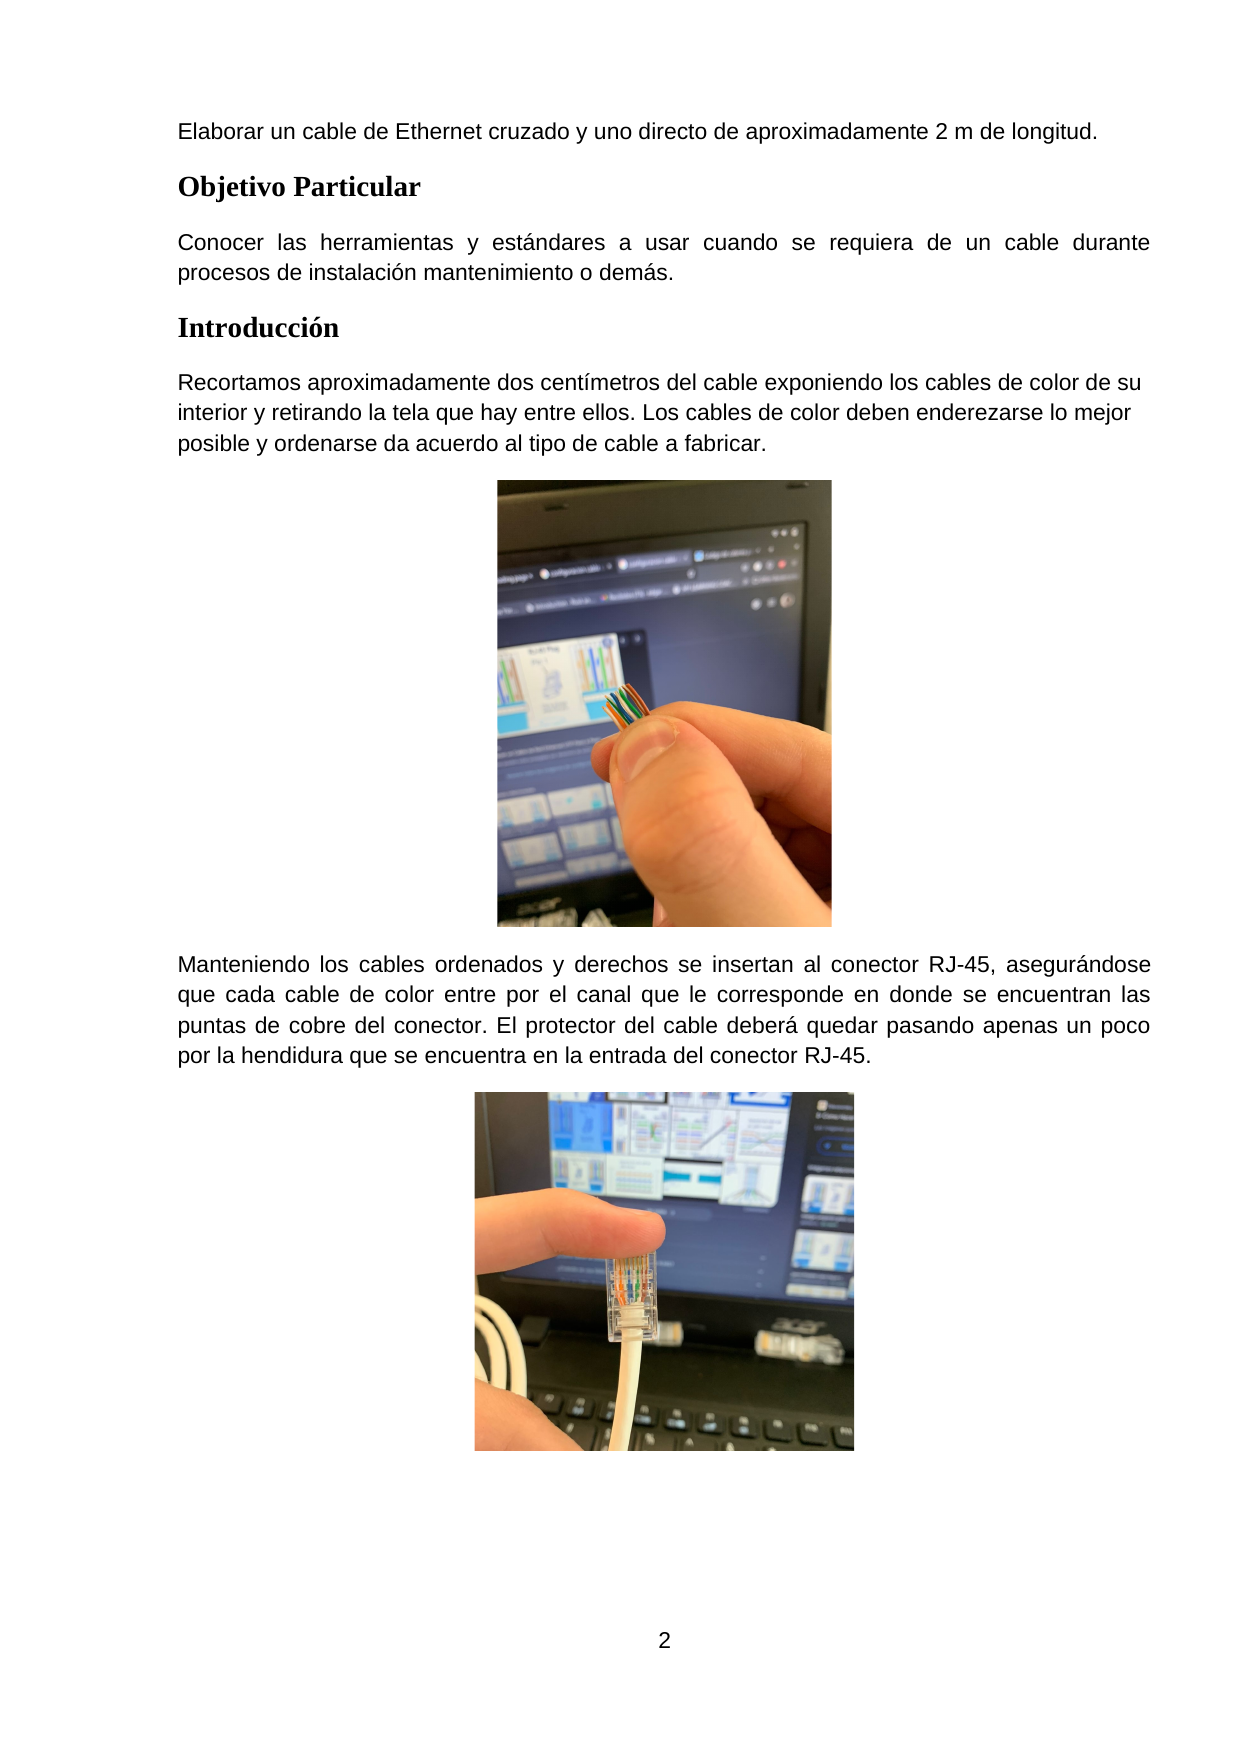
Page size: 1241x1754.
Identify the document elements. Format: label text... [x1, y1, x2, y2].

picture [497, 480, 832, 927]
text Elaborar un cable de Ethernet cruzado y uno directo de aproximadamente 2 m de longitud. [177, 118, 1152, 144]
text Manteniendo los cables ordenados y derechos se insertan al conector RJ-45, asegurándose que cada cable de color entre por el canal que le corresponde en donde se encuentran las puntas de cobre del conector. El protector del cable deberá quedar pasando apenas un poco por la hendidura que se encuentra en la entrada del conector RJ-45. [177, 951, 1152, 1068]
text Objetivo Particular [177, 169, 1152, 203]
text Recortamos aproximadamente dos centímetros del cable exponiendo los cables de color de su interior y retirando la tela que hay entre ellos. Los cables de color deben enderezarse lo mejor posible y ordenarse da acuerdo al tipo de cable a fabricar. [177, 369, 1152, 456]
text Introducción [177, 310, 1152, 343]
text Conocer las herramientas y estándares a usar cuando se requiera de un cable durante procesos de instalación mantenimiento o demás. [177, 228, 1152, 285]
picture [474, 1092, 855, 1451]
